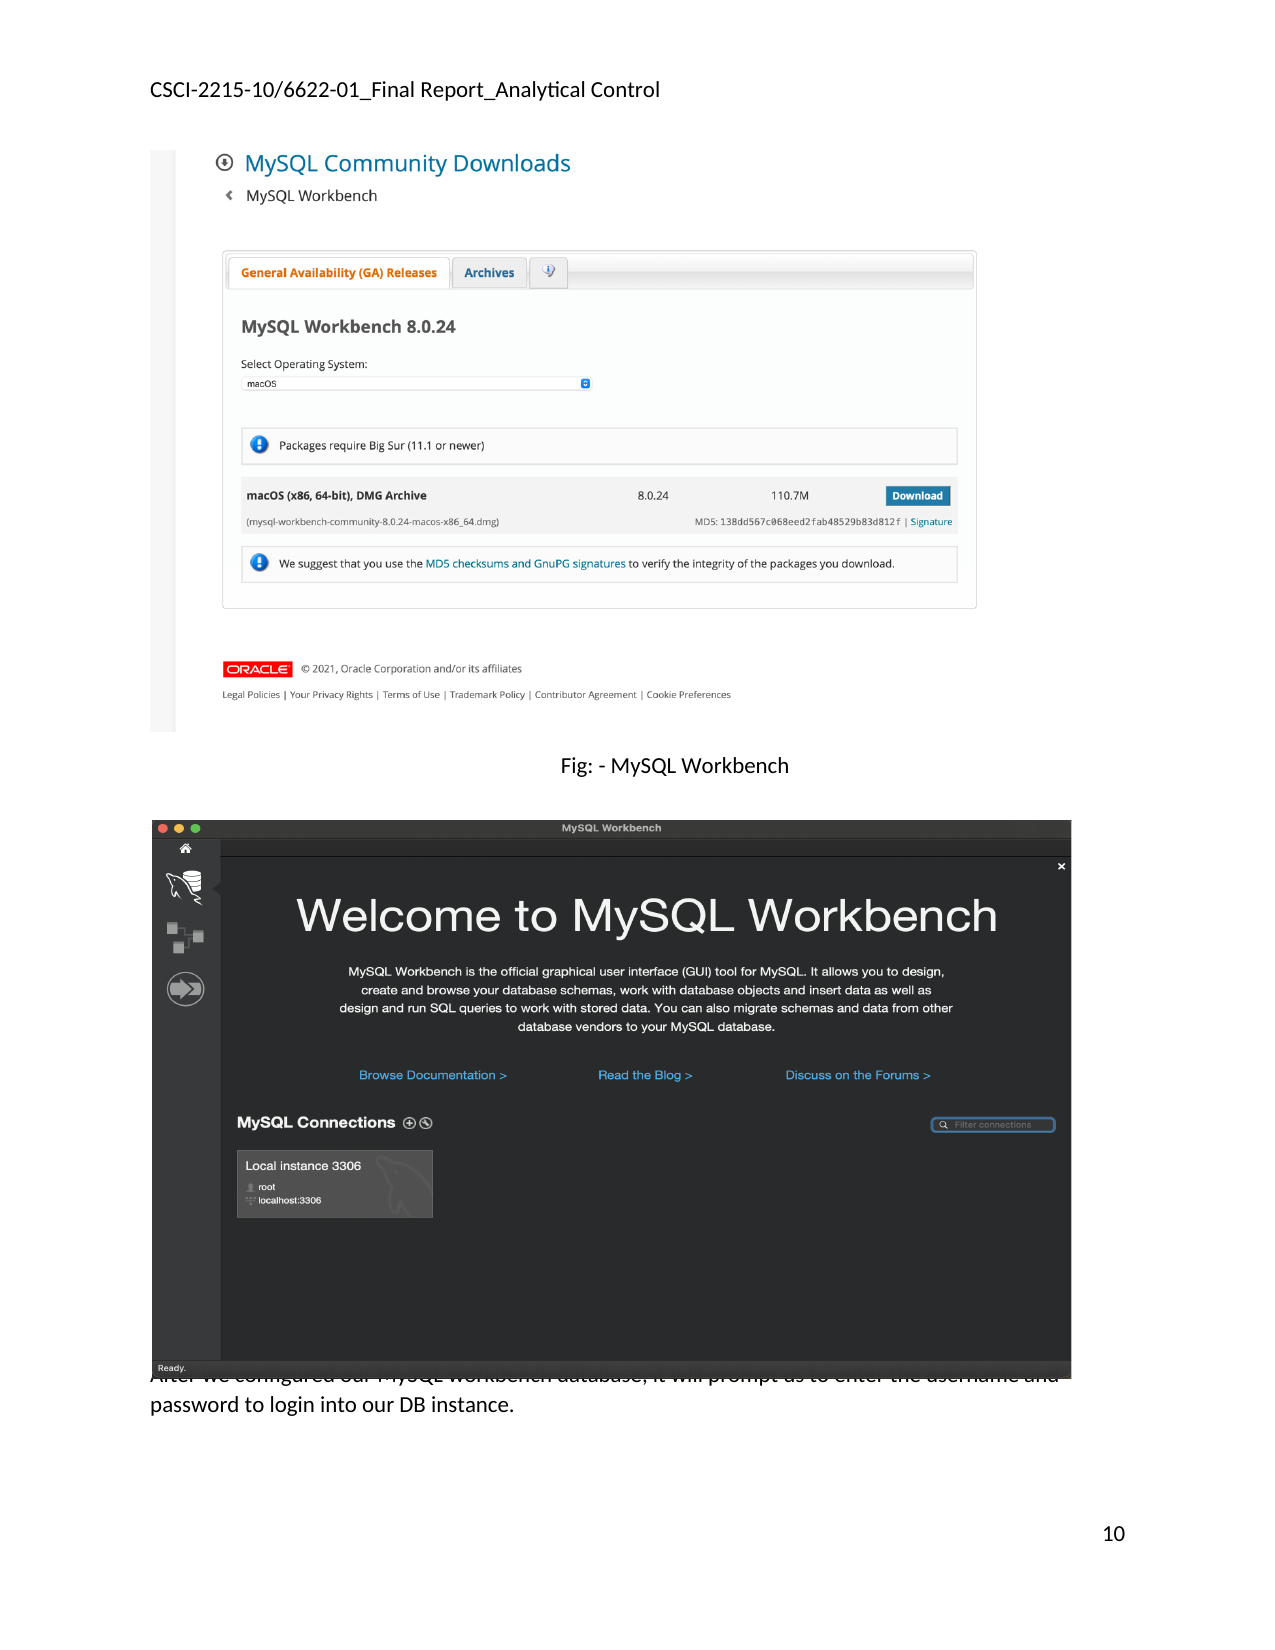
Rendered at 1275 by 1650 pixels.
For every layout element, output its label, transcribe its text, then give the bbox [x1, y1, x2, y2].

text After we configured our MySQL workbench database, it will prompt us to enter the username and password to login into our DB instance. [150, 1360, 1125, 1418]
picture [152, 820, 1072, 1379]
text Fig: - MySQL Workbench [150, 751, 1125, 779]
picture [150, 150, 1047, 732]
